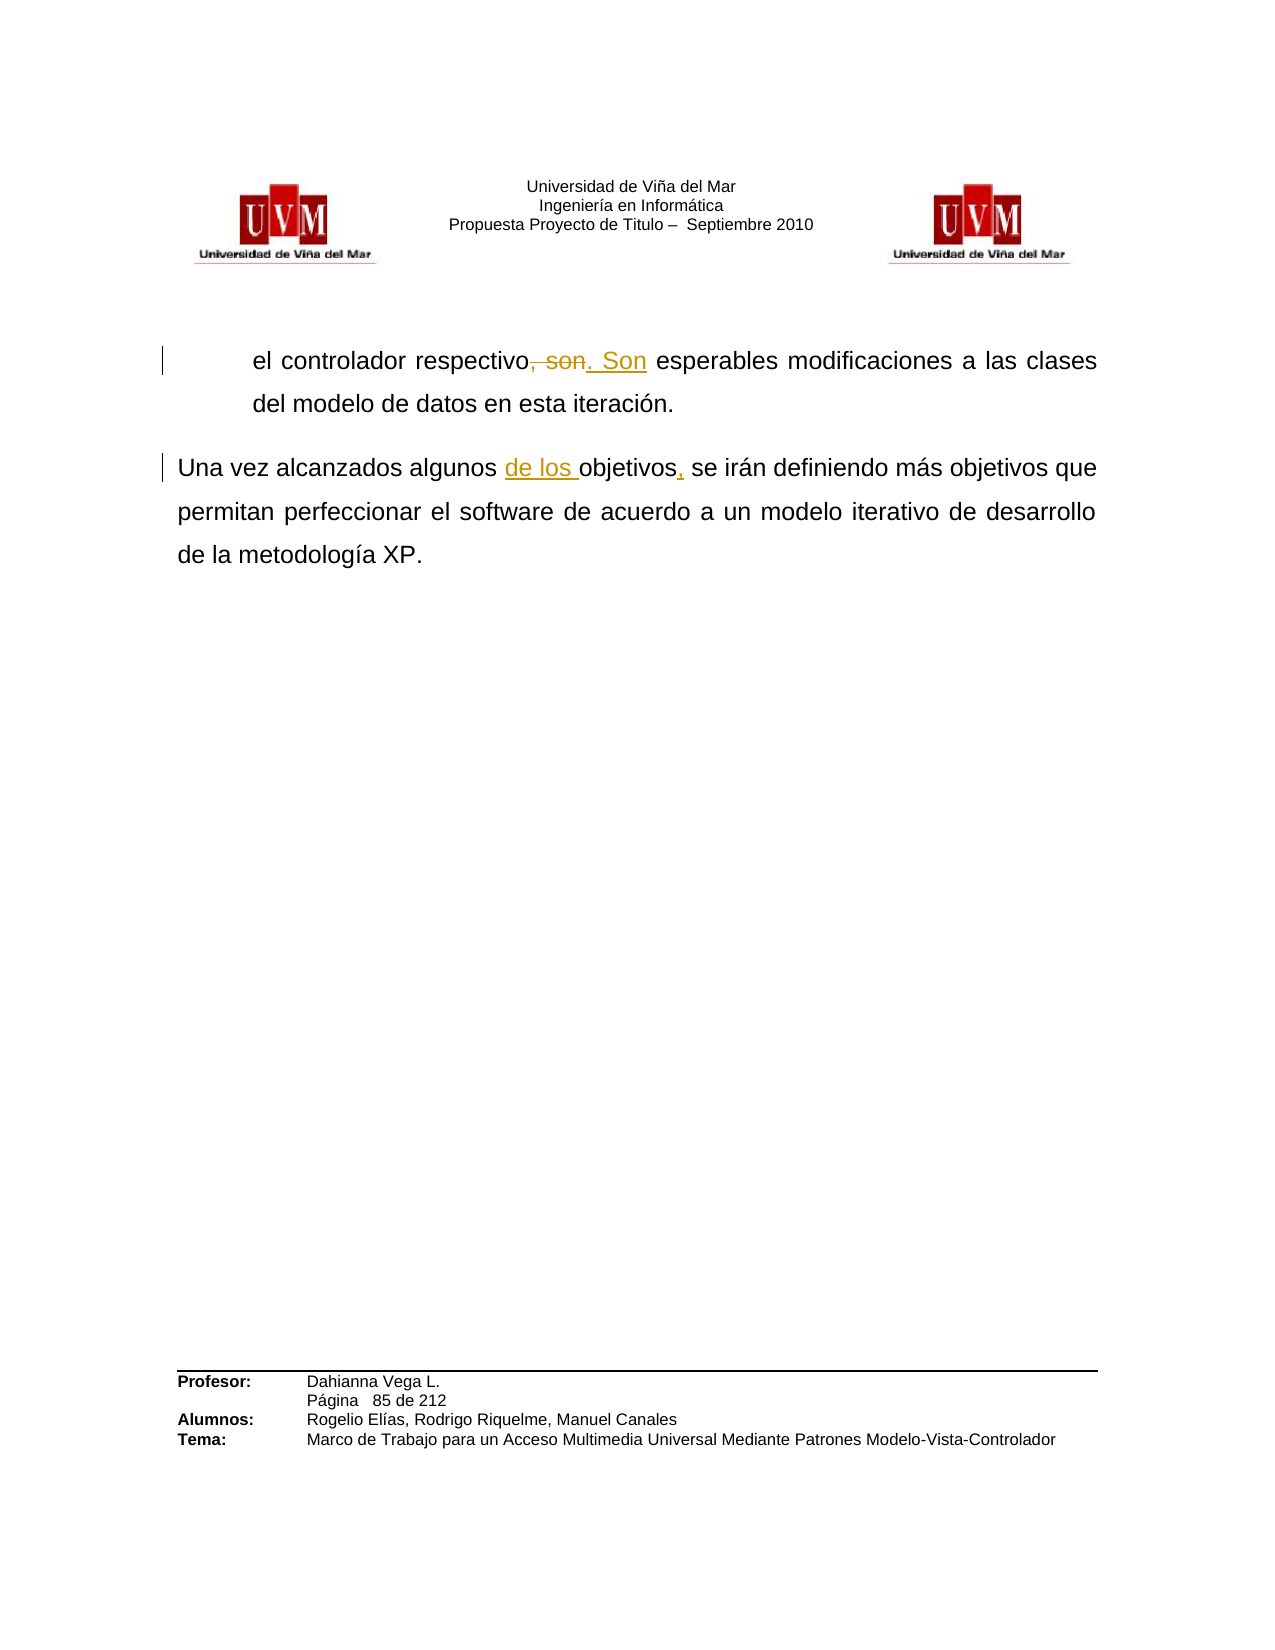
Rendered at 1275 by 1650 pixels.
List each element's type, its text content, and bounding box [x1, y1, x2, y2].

text Una vez alcanzados algunos objetivos se irán definiendo más objetivos que permitan perfeccionar el software de acuerdo a un modelo iterativo de desarrollo de la metodología XP. [177, 453, 1098, 568]
picture [871, 176, 1084, 267]
picture [177, 176, 390, 267]
